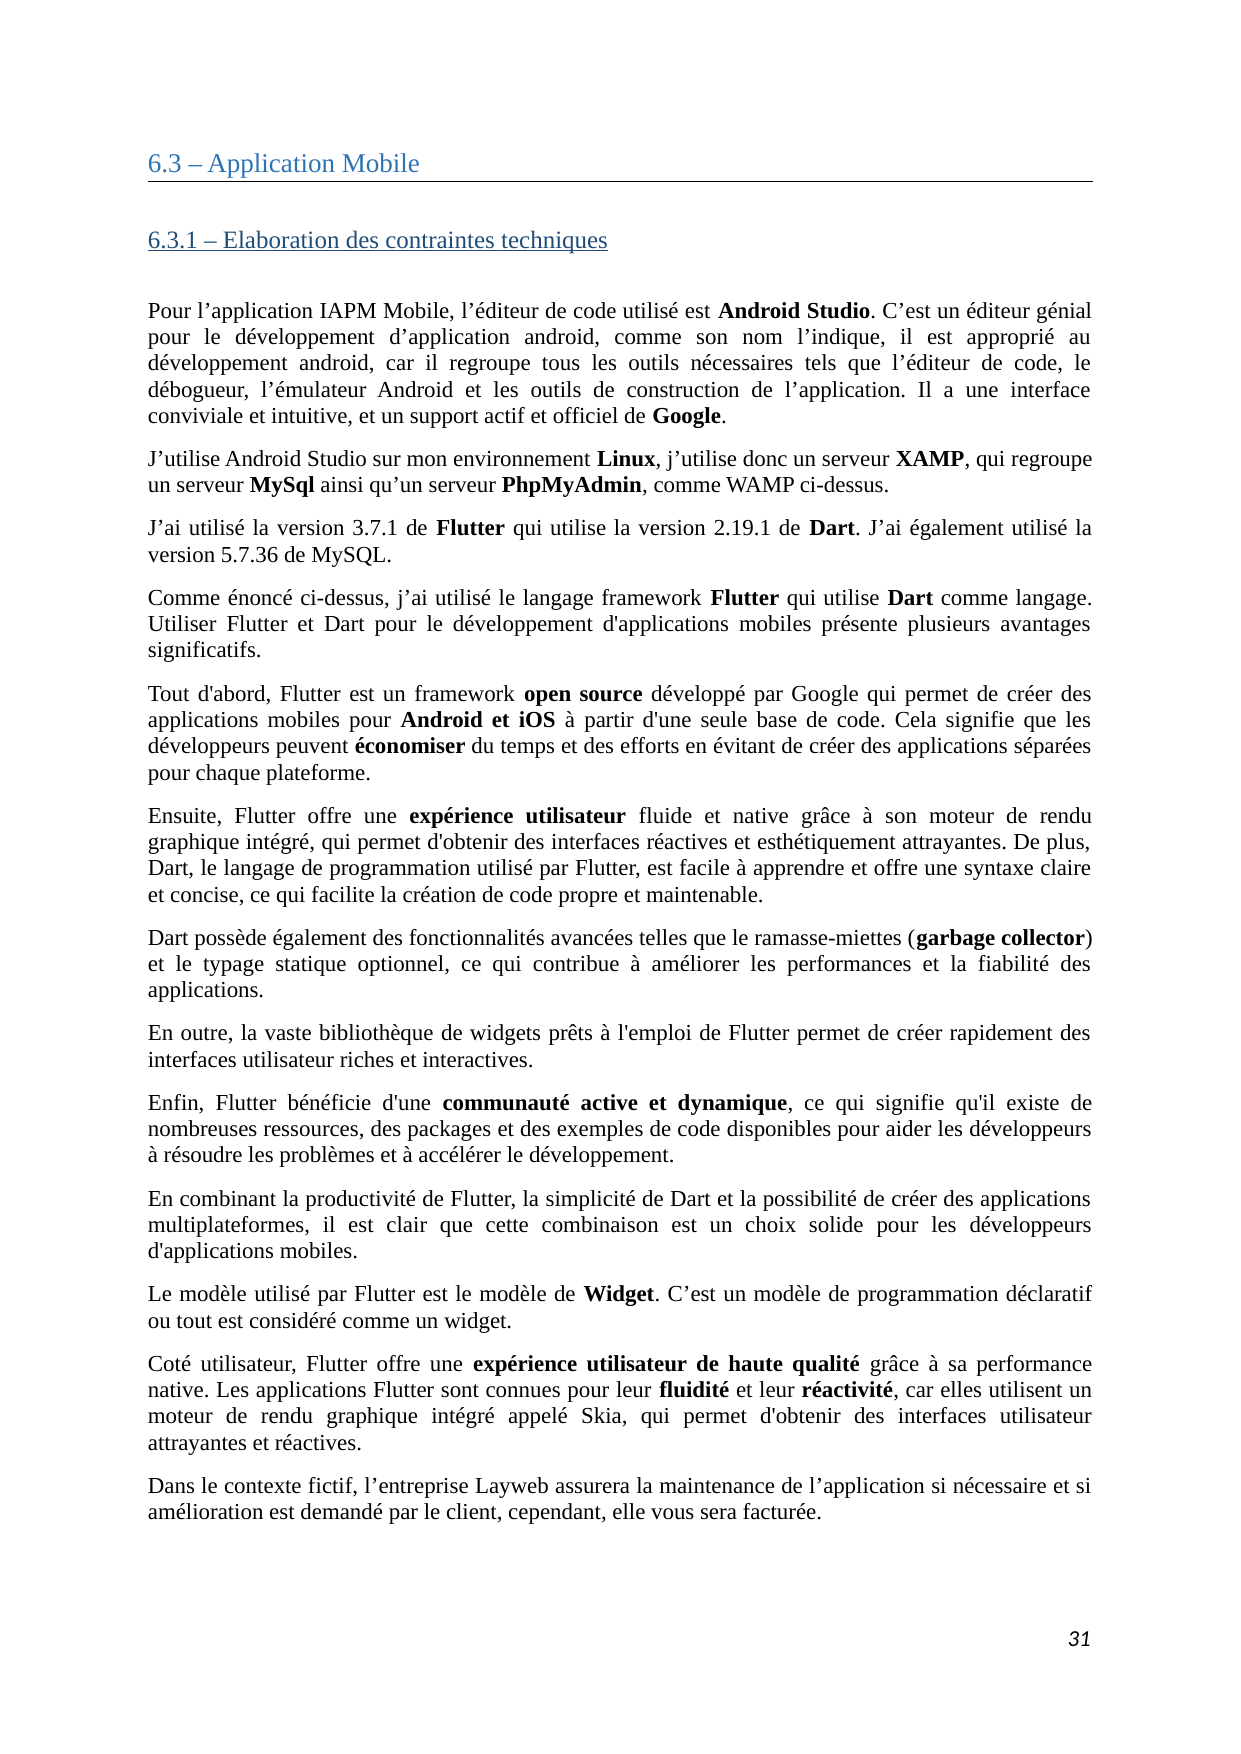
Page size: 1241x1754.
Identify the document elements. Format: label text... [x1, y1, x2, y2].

text Dart possède également des fonctionnalités avancées telles que le ramasse-miettes (garbage collector) et le typage statique optionnel, ce qui contribue à améliorer les performances et la fiabilité des applications. [148, 924, 1093, 1003]
subtitle 6.3.1 – Elaboration des contraintes techniques [148, 225, 1093, 254]
text Pour l’application IAPM Mobile, l’éditeur de code utilisé est Android Studio. C’est un éditeur génial pour le développement d’application android, comme son nom l’indique, il est approprié au développement android, car il regroupe tous les outils nécessaires tels que l’éditeur de code, le débogueur, l’émulateur Android et les outils de construction de l’application. Il a une interface conviviale et intuitive, et un support actif et officiel de Google. [148, 297, 1093, 428]
text J’utilise Android Studio sur mon environnement Linux, j’utilise donc un serveur XAMP, qui regroupe un serveur MySql ainsi qu’un serveur PhpMyAdmin, comme WAMP ci-dessus. [148, 445, 1093, 498]
subtitle 6.3 – Application Mobile [148, 148, 1093, 181]
text Ensuite, Flutter offre une expérience utilisateur fluide et native grâce à son moteur de rendu graphique intégré, qui permet d'obtenir des interfaces réactives et esthétiquement attrayantes. De plus, Dart, le langage de programmation utilisé par Flutter, est facile à apprendre et offre une syntaxe claire et concise, ce qui facilite la création de code propre et maintenable. [148, 802, 1093, 907]
text Tout d'abord, Flutter est un framework open source développé par Google qui permet de créer des applications mobiles pour Android et iOS à partir d'une seule base de code. Cela signifie que les développeurs peuvent économiser du temps et des efforts en évitant de créer des applications séparées pour chaque plateforme. [148, 679, 1093, 785]
text Dans le contexte fictif, l’entreprise Layweb assurera la maintenance de l’application si nécessaire et si amélioration est demandé par le client, cependant, elle vous sera facturée. [148, 1472, 1093, 1524]
text J’ai utilisé la version 3.7.1 de Flutter qui utilise la version 2.19.1 de Dart. J’ai également utilisé la version 5.7.36 de MySQL. [148, 514, 1093, 567]
text Enfin, Flutter bénéficie d'une communauté active et dynamique, ce qui signifie qu'il existe de nombreuses ressources, des packages et des exemples de code disponibles pour aider les développeurs à résoudre les problèmes et à accélérer le développement. [148, 1089, 1093, 1168]
text Le modèle utilisé par Flutter est le modèle de Widget. C’est un modèle de programmation déclaratif ou tout est considéré comme un widget. [148, 1280, 1093, 1333]
text En combinant la productivité de Flutter, la simplicité de Dart et la possibilité de créer des applications multiplateformes, il est clair que cette combinaison est un choix solide pour les développeurs d'applications mobiles. [148, 1184, 1093, 1264]
text Coté utilisateur, Flutter offre une expérience utilisateur de haute qualité grâce à sa performance native. Les applications Flutter sont connues pour leur fluidité et leur réactivité, car elles utilisent un moteur de rendu graphique intégré appelé Skia, qui permet d'obtenir des interfaces utilisateur attrayantes et réactives. [148, 1350, 1093, 1455]
text Comme énoncé ci-dessus, j’ai utilisé le langage framework Flutter qui utilise Dart comme langage. Utiliser Flutter et Dart pour le développement d'applications mobiles présente plusieurs avantages significatifs. [148, 584, 1093, 663]
text En outre, la vaste bibliothèque de widgets prêts à l'emploi de Flutter permet de créer rapidement des interfaces utilisateur riches et interactives. [148, 1019, 1093, 1072]
